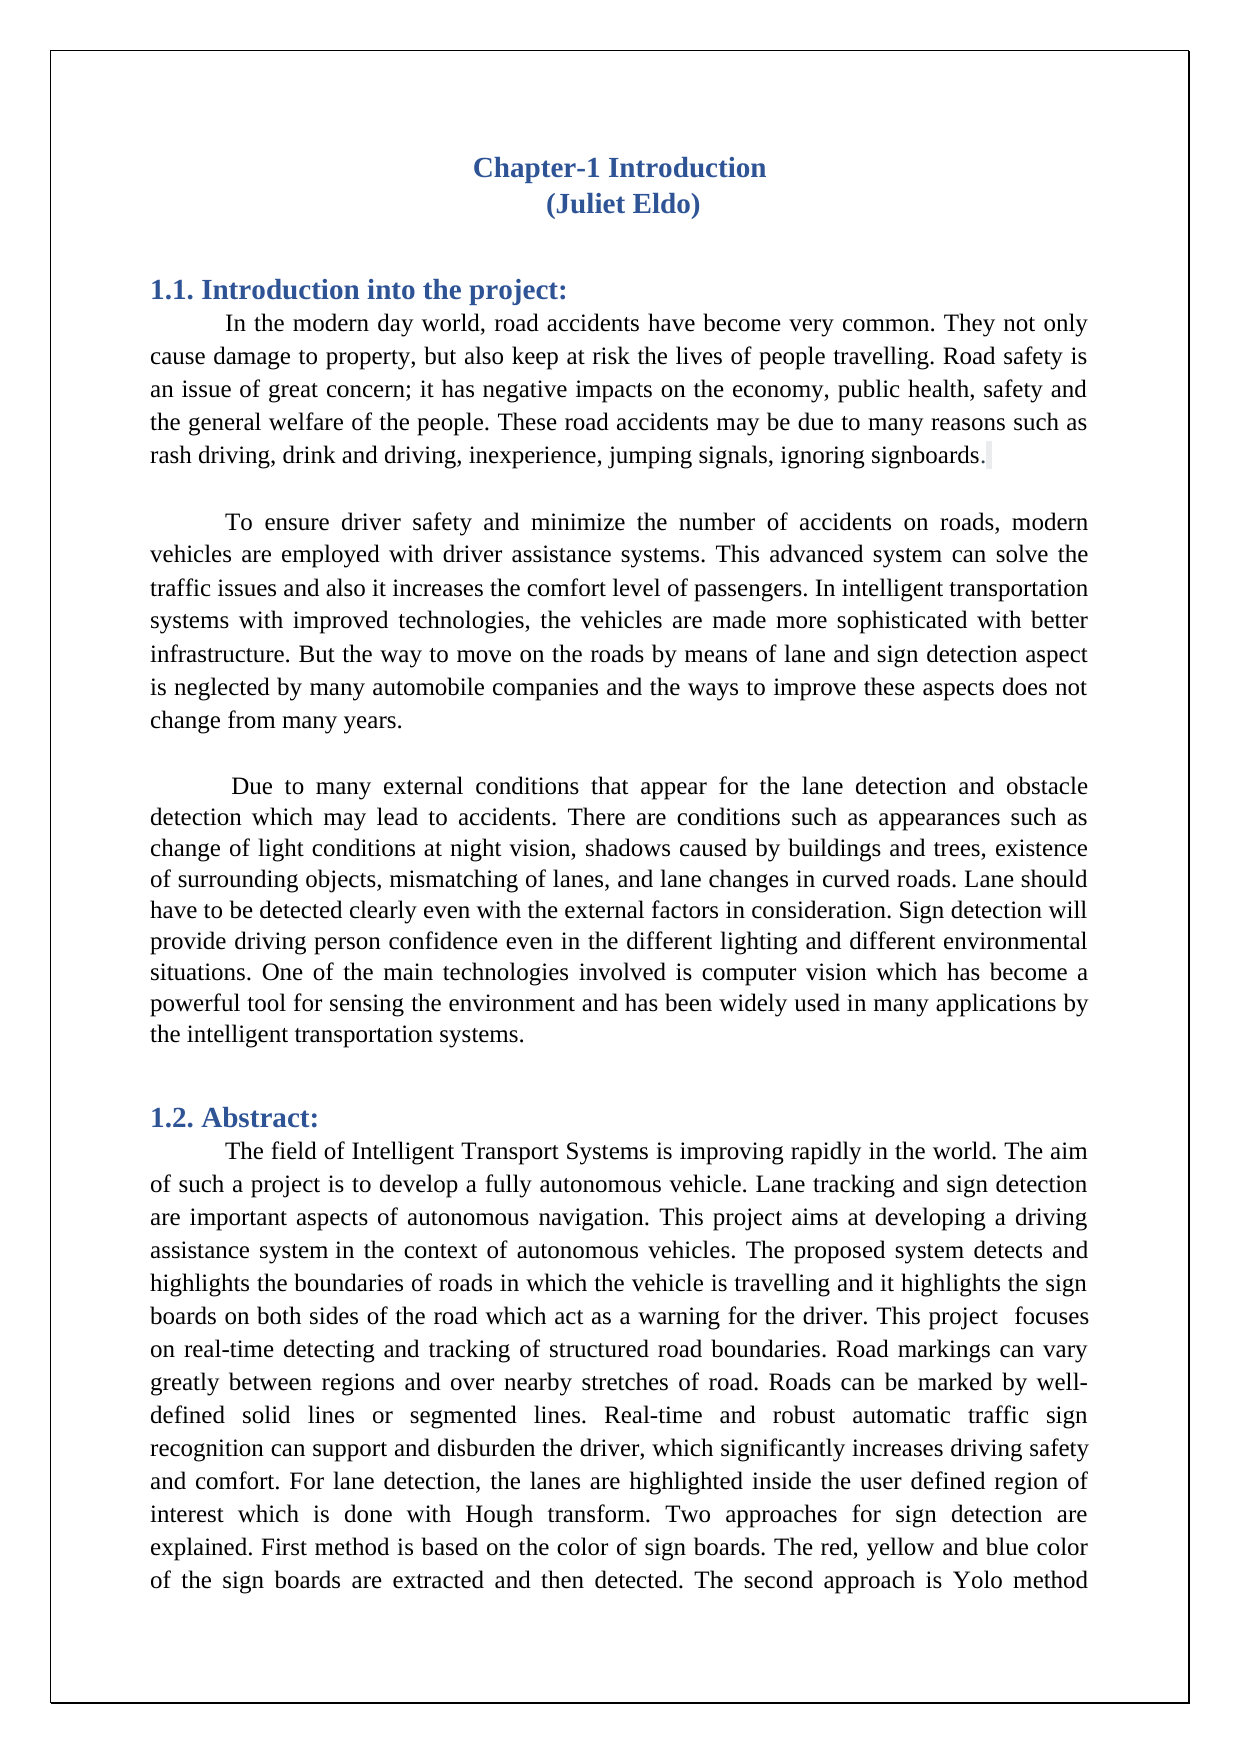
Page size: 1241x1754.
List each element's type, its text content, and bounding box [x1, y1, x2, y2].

text Due to many external conditions that appear for the lane detection and obstacle detection which may lead to accidents. There are conditions such as appearances such as change of light conditions at night vision, shadows caused by buildings and trees, existence of surrounding objects, mismatching of lanes, and lane changes in curved roads. Lane should have to be detected clearly even with the external factors in consideration. Sign detection will provide driving person confidence even in the different lighting and different environmental situations. One of the main technologies involved is computer vision which has become a powerful tool for sensing the environment and has been widely used in many applications by the intelligent transportation systems. [150, 771, 1089, 1048]
text To ensure driver safety and minimize the number of accidents on roads, modern vehicles are employed with driver assistance systems. This advanced system can solve the traffic issues and also it increases the comfort level of passengers. In intelligent transportation systems with improved technologies, the vehicles are made more sophisticated with better infrastructure. But the way to move on the roads by means of lane and sign detection aspect is neglected by many automobile companies and the ways to improve these aspects does not change from many years. [150, 507, 1089, 733]
text In the modern day world, road accidents have become very common. They not only cause damage to property, but also keep at risk the lives of people travelling. Road safety is an issue of great concern; it has negative impacts on the economy, public health, safety and the general welfare of the people. These road accidents may be due to many reasons such as rash driving, drink and driving, inexperience, jumping signals, ignoring signboards. [150, 436, 1089, 469]
subtitle (Juliet Eldo) [150, 186, 1089, 220]
subtitle 1.1. Introduction into the project: [150, 272, 1089, 306]
subtitle 1.2. Abstract: [150, 1100, 1089, 1134]
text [150, 1136, 1089, 1594]
subtitle Chapter-1 Introduction [150, 150, 1089, 183]
